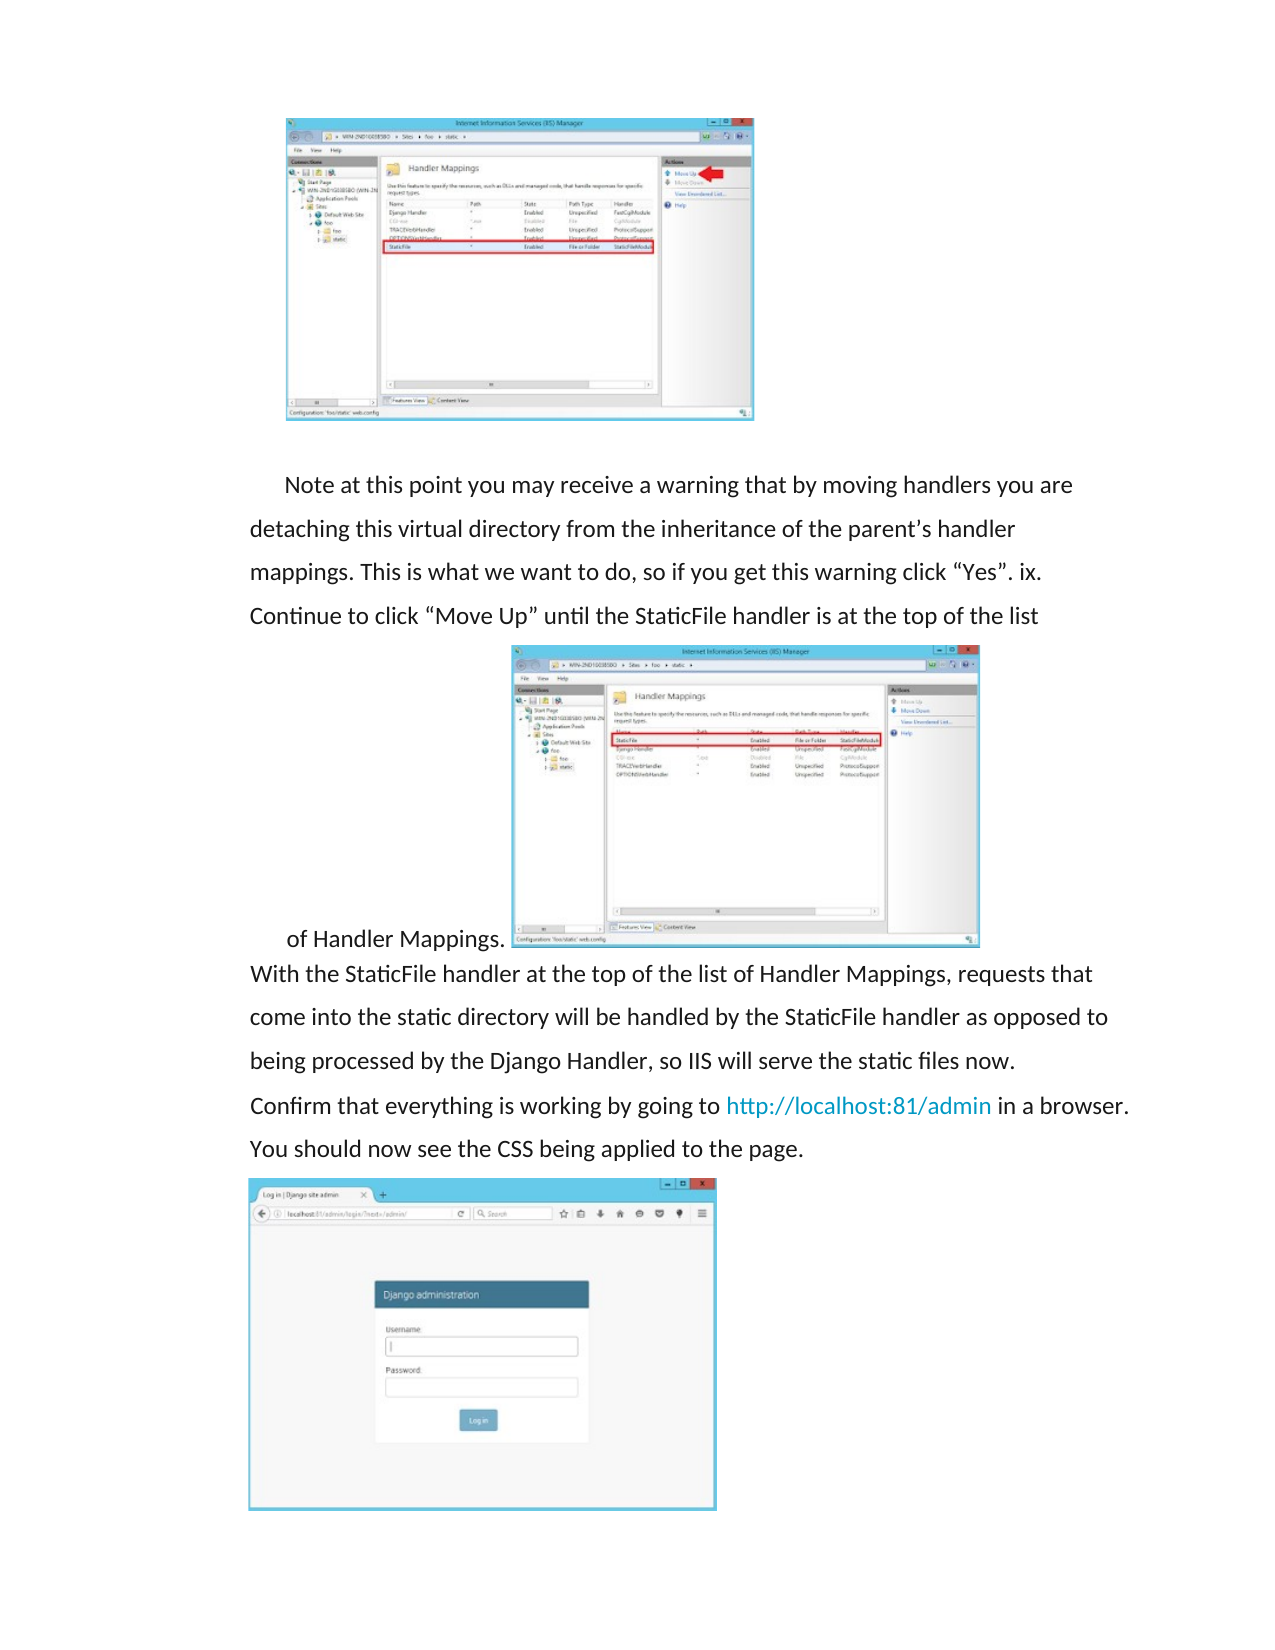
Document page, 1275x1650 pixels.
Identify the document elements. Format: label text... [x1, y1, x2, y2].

text Note at this point you may receive a warning that by moving handlers you are detaching this virtual directory from the inheritance of the parent’s handler mappings. This is what we want to do, so if you get this warning click “Yes”. ix. Continue to click “Move Up” until the StaticFile handler is at the top of the list [249, 469, 1125, 631]
text With the StaticFile handler at the top of the list of Handler Mappings, requests that come into the static directory will be handled by the StaticFile handler as opposed to being processed by the Django Handler, so IIS will serve the static files now. [249, 958, 1139, 1075]
picture [248, 1178, 717, 1511]
picture [285, 118, 755, 421]
picture [511, 645, 980, 948]
text Confirm that everything is working by going to http://localhost:81/admin in a browser. You should now see the CSS being applied to the page. [249, 1090, 1139, 1164]
